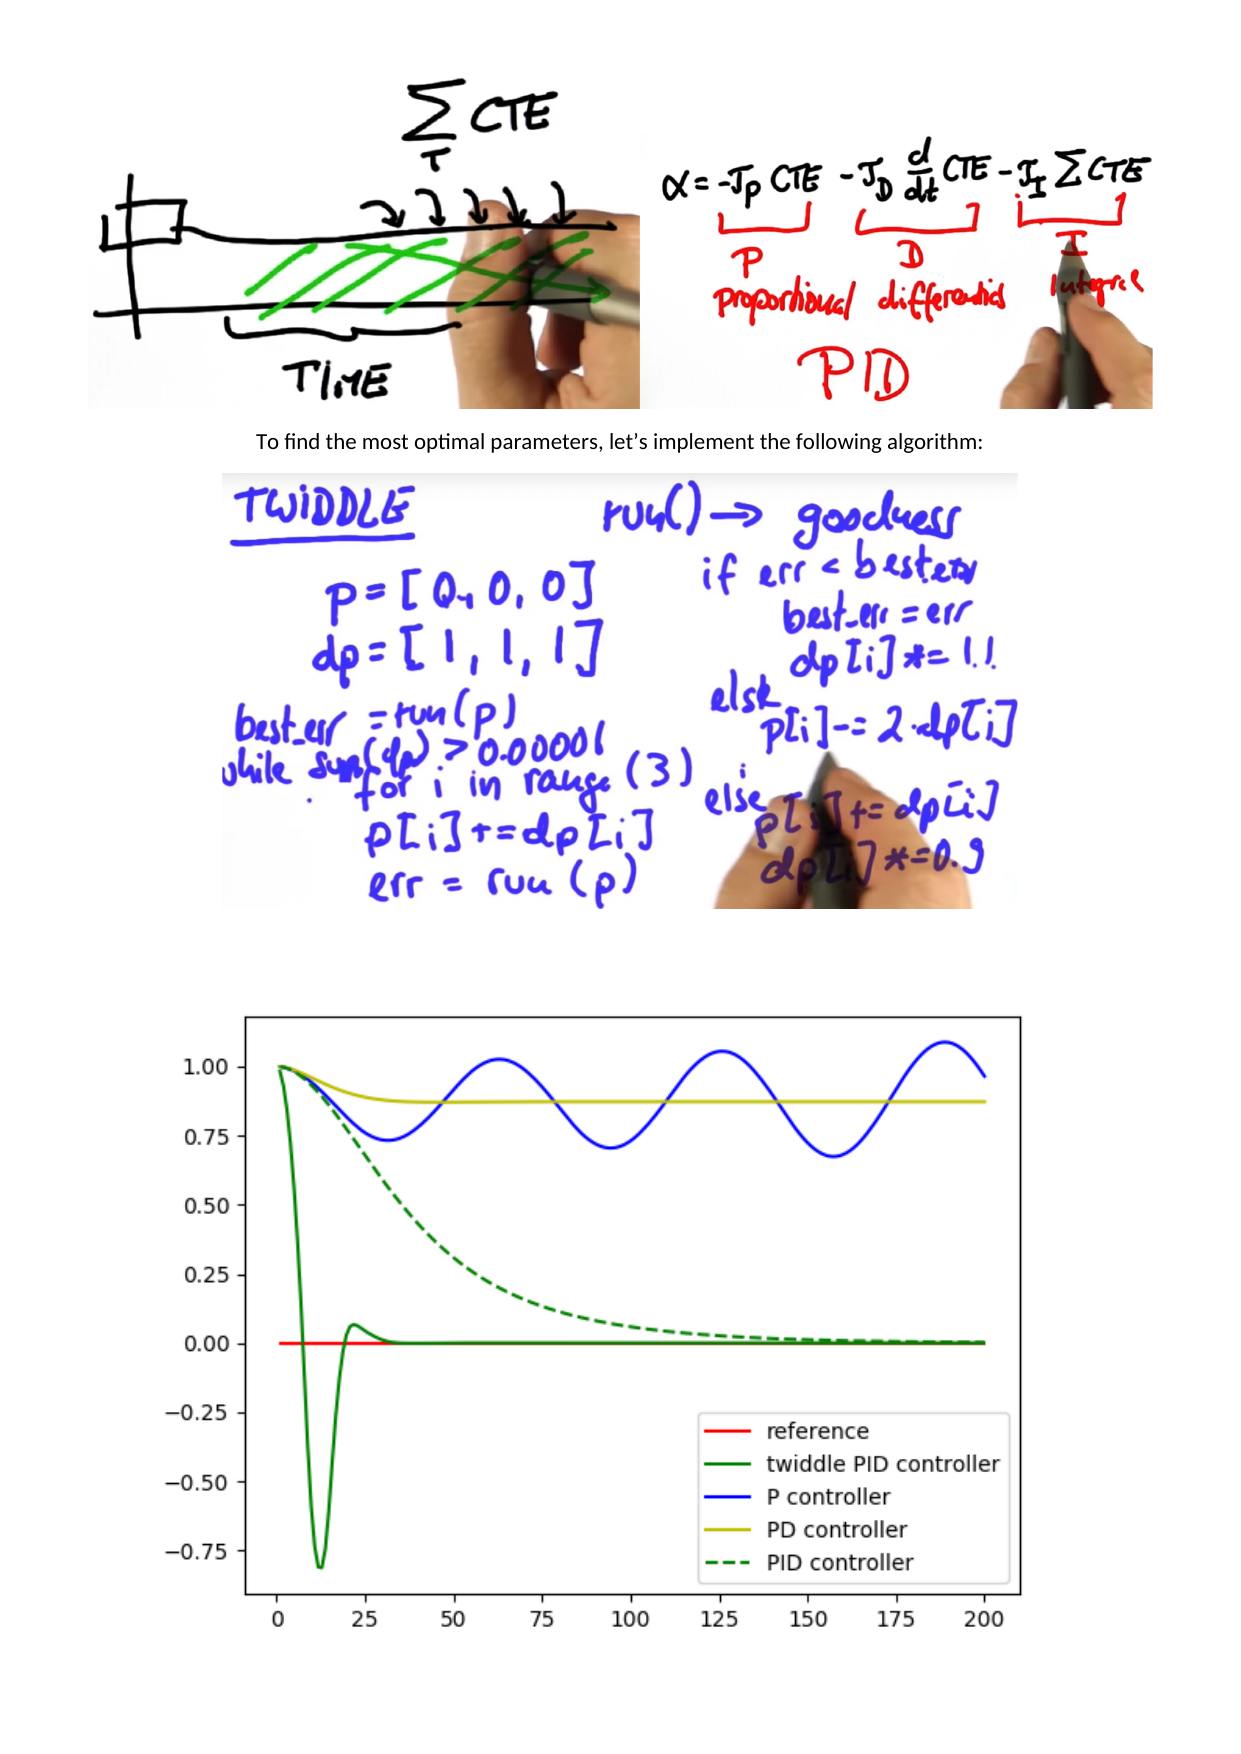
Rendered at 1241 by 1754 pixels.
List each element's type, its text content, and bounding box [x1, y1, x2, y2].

picture [120, 927, 1120, 1677]
picture [222, 473, 1018, 909]
picture [87, 75, 1153, 409]
text To find the most optimal parameters, let’s implement the following algorithm: [75, 427, 1165, 455]
